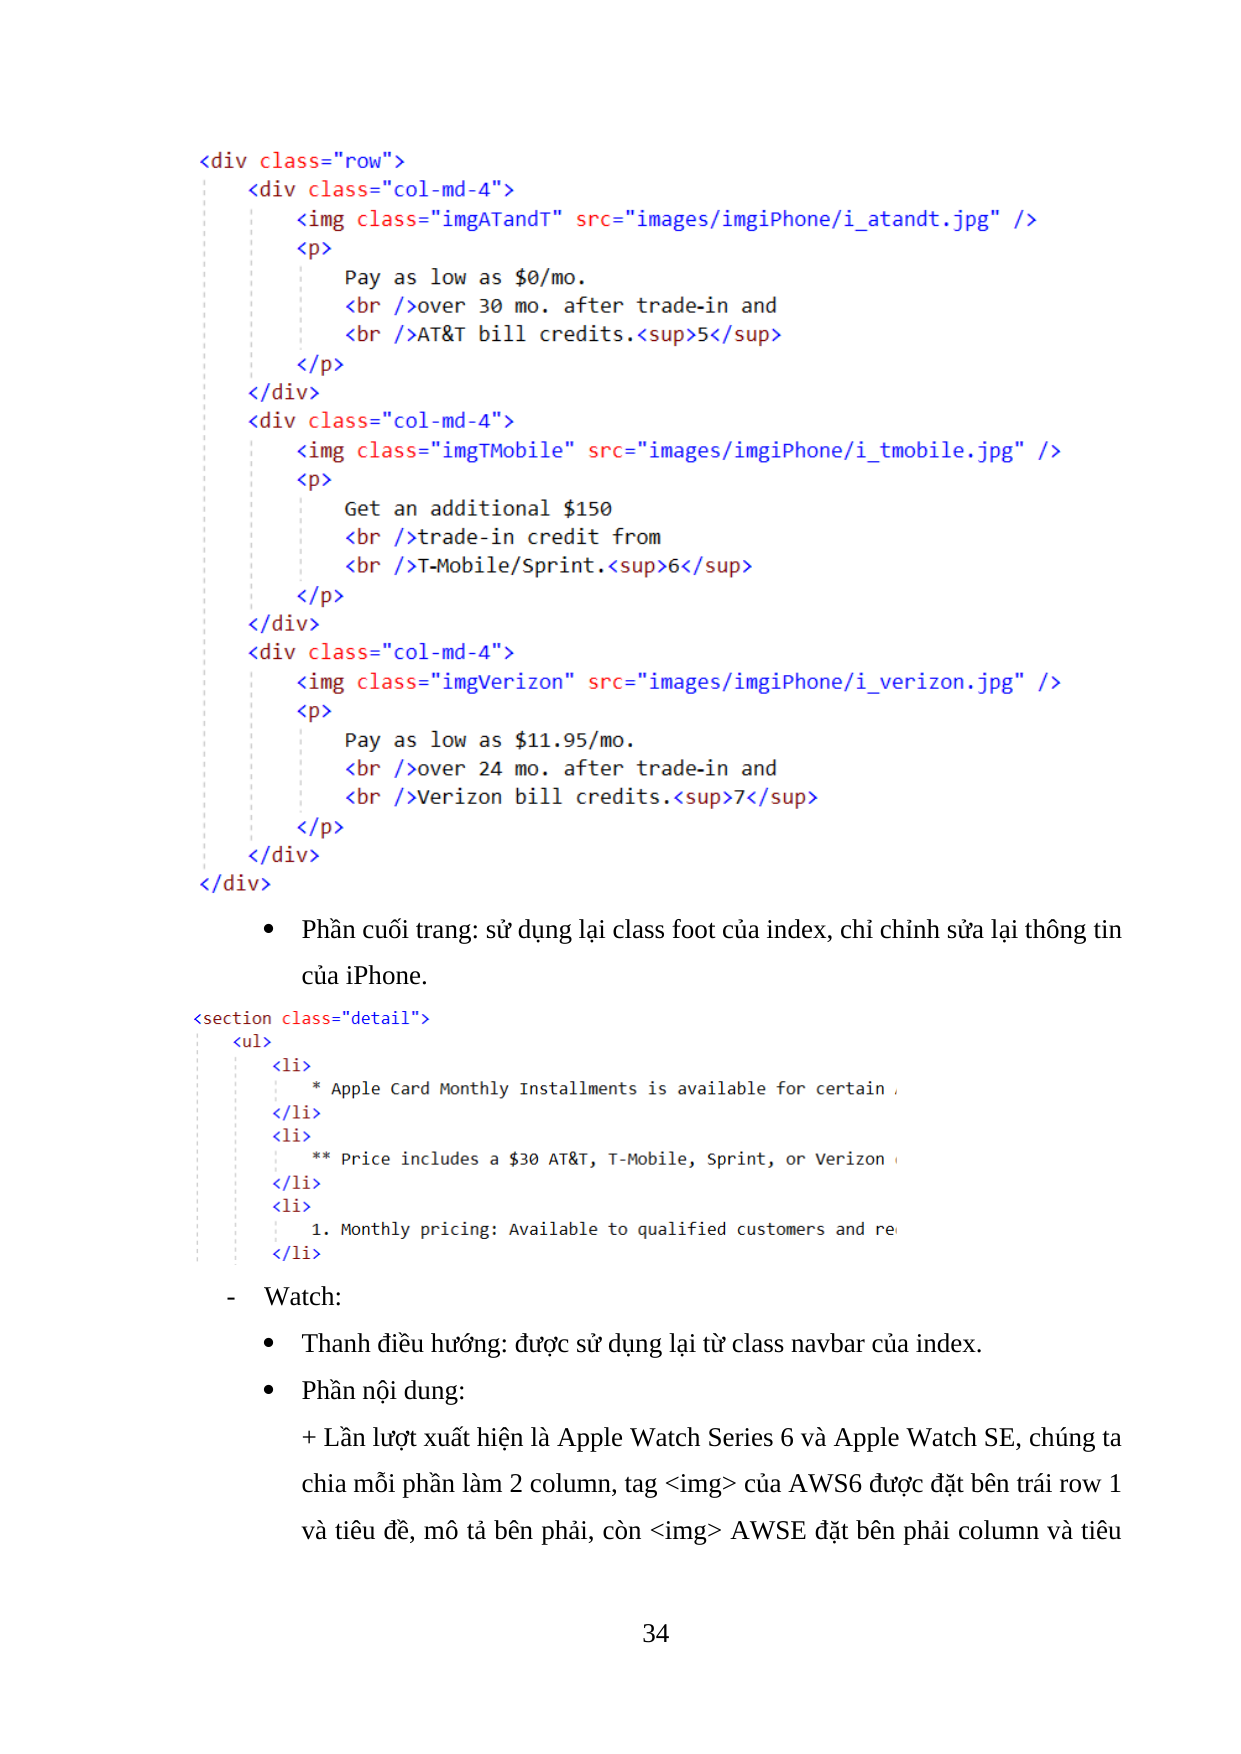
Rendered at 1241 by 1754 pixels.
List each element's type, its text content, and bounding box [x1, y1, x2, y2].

list Phần nội dung: [264, 1374, 1122, 1405]
picture [188, 1006, 897, 1265]
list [301, 1421, 1122, 1545]
list Phần cuối trang: sử dụng lại class foot của index, chỉ chỉnh sửa lại thông tin của iPhone. [264, 913, 1122, 991]
picture [188, 147, 1097, 898]
list Watch: [226, 1281, 1122, 1312]
list Thanh điều hướng: được sử dụng lại từ class navbar của index. [264, 1327, 1122, 1358]
